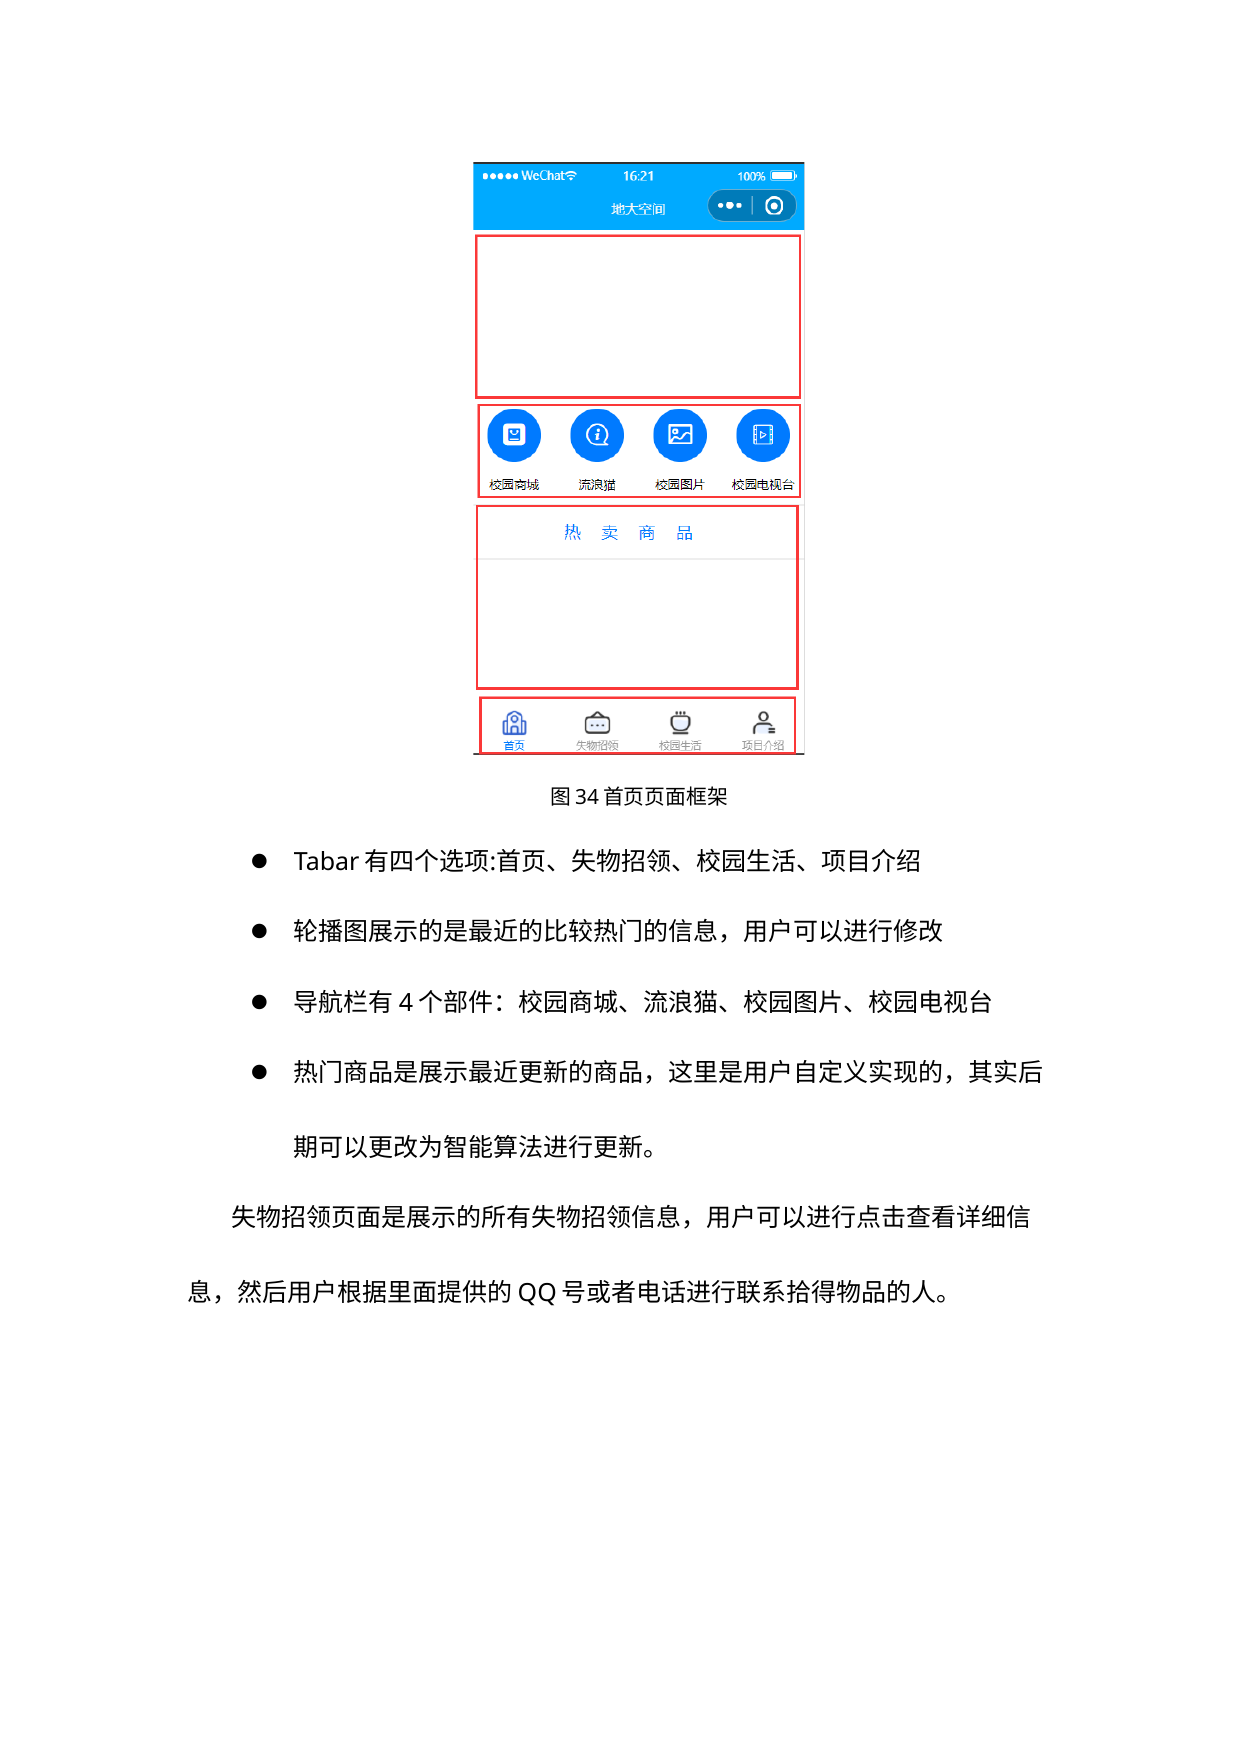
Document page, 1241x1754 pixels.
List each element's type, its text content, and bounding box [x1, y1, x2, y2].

list 轮播图展示的是最近的比较热门的信息，用户可以进行修改 [250, 897, 1053, 962]
list 导航栏有4个部件：校园商城、流浪猫、校园图片、校园电视台 [250, 968, 1053, 1033]
picture [473, 231, 805, 755]
list 图34首页页面框架 [225, 779, 1053, 812]
text 失物招领页面是展示的所有失物招领信息，用户可以进行点击查看详细信息，然后用户根据里面提供的QQ号或者电话进行联系拾得物品的人。 [187, 1183, 1053, 1323]
list Tabar有四个选项:首页、失物招领、校园生活、项目介绍 [250, 827, 1053, 892]
list 热门商品是展示最近更新的商品，这里是用户自定义实现的，其实后期可以更改为智能算法进行更新。 [250, 1038, 1053, 1178]
picture [773, 173, 791, 178]
